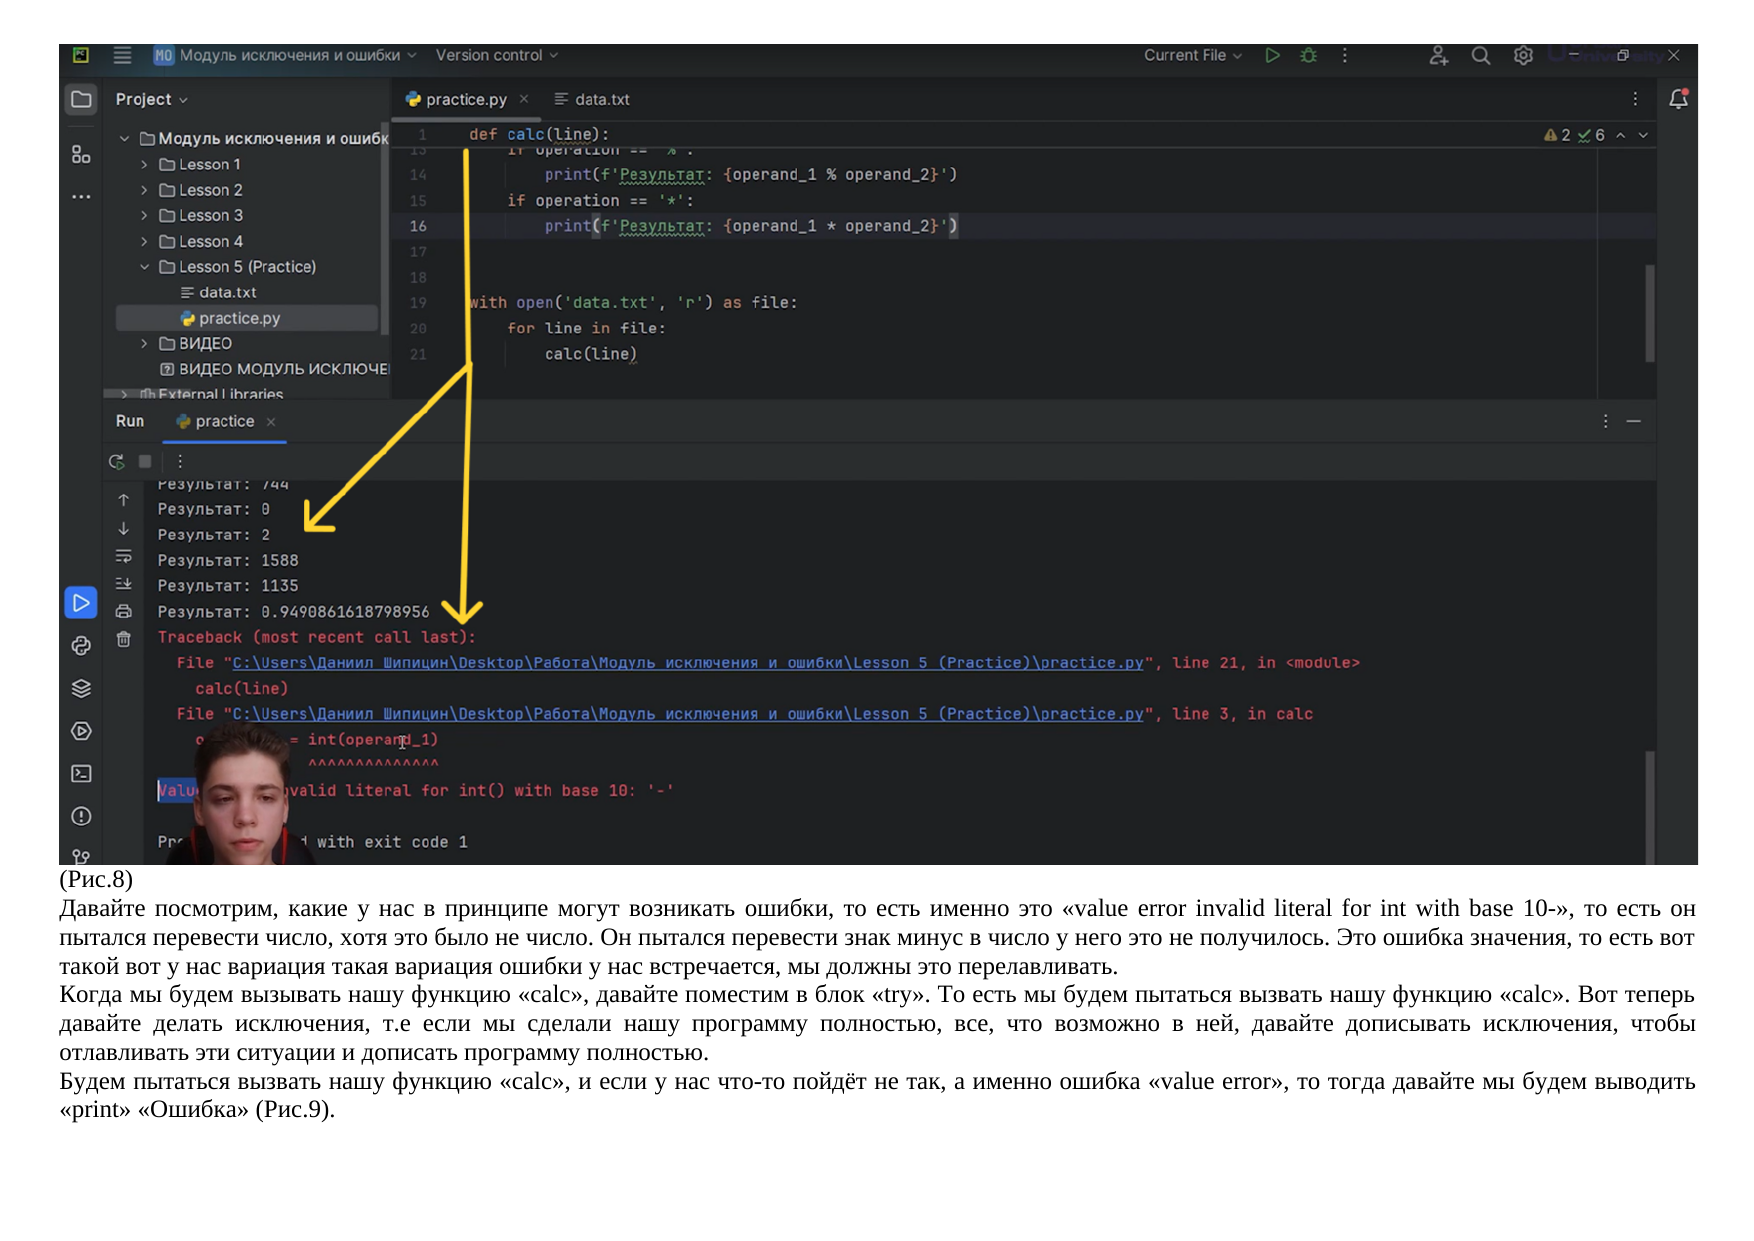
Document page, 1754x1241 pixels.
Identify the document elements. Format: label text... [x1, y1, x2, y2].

text Когда мы будем вызывать нашу функцию «calc», давайте поместим в блок «try». То есть мы будем пытаться вызвать нашу функцию «calc». Вот теперь давайте делать исключения, т.е если мы сделали нашу программу полностью, все, что возможно в ней, давайте дописывать исключения, чтобы отлавливать эти ситуации и дописать программу полностью. [59, 979, 1698, 1066]
picture [59, 44, 1699, 865]
text Давайте посмотрим, какие у нас в принципе могут возникать ошибки, то есть именно это «value error invalid literal for int with base 10-», то есть он пытался перевести число, хотя это было не число. Он пытался перевести знак минус в число у него это не получилось. Это ошибка значения, то есть вот такой вот у нас вариация такая вариация ошибки у нас встречается, мы должны это перелавливать. [59, 893, 1698, 979]
text Будем пытаться вызвать нашу функцию «calc», и если у нас что-то пойдёт не так, а именно ошибка «value error», то тогда давайте мы будем выводить «print» «Ошибка» (Рис.9). [59, 1066, 1698, 1123]
text (Рис.8) [59, 865, 1698, 893]
